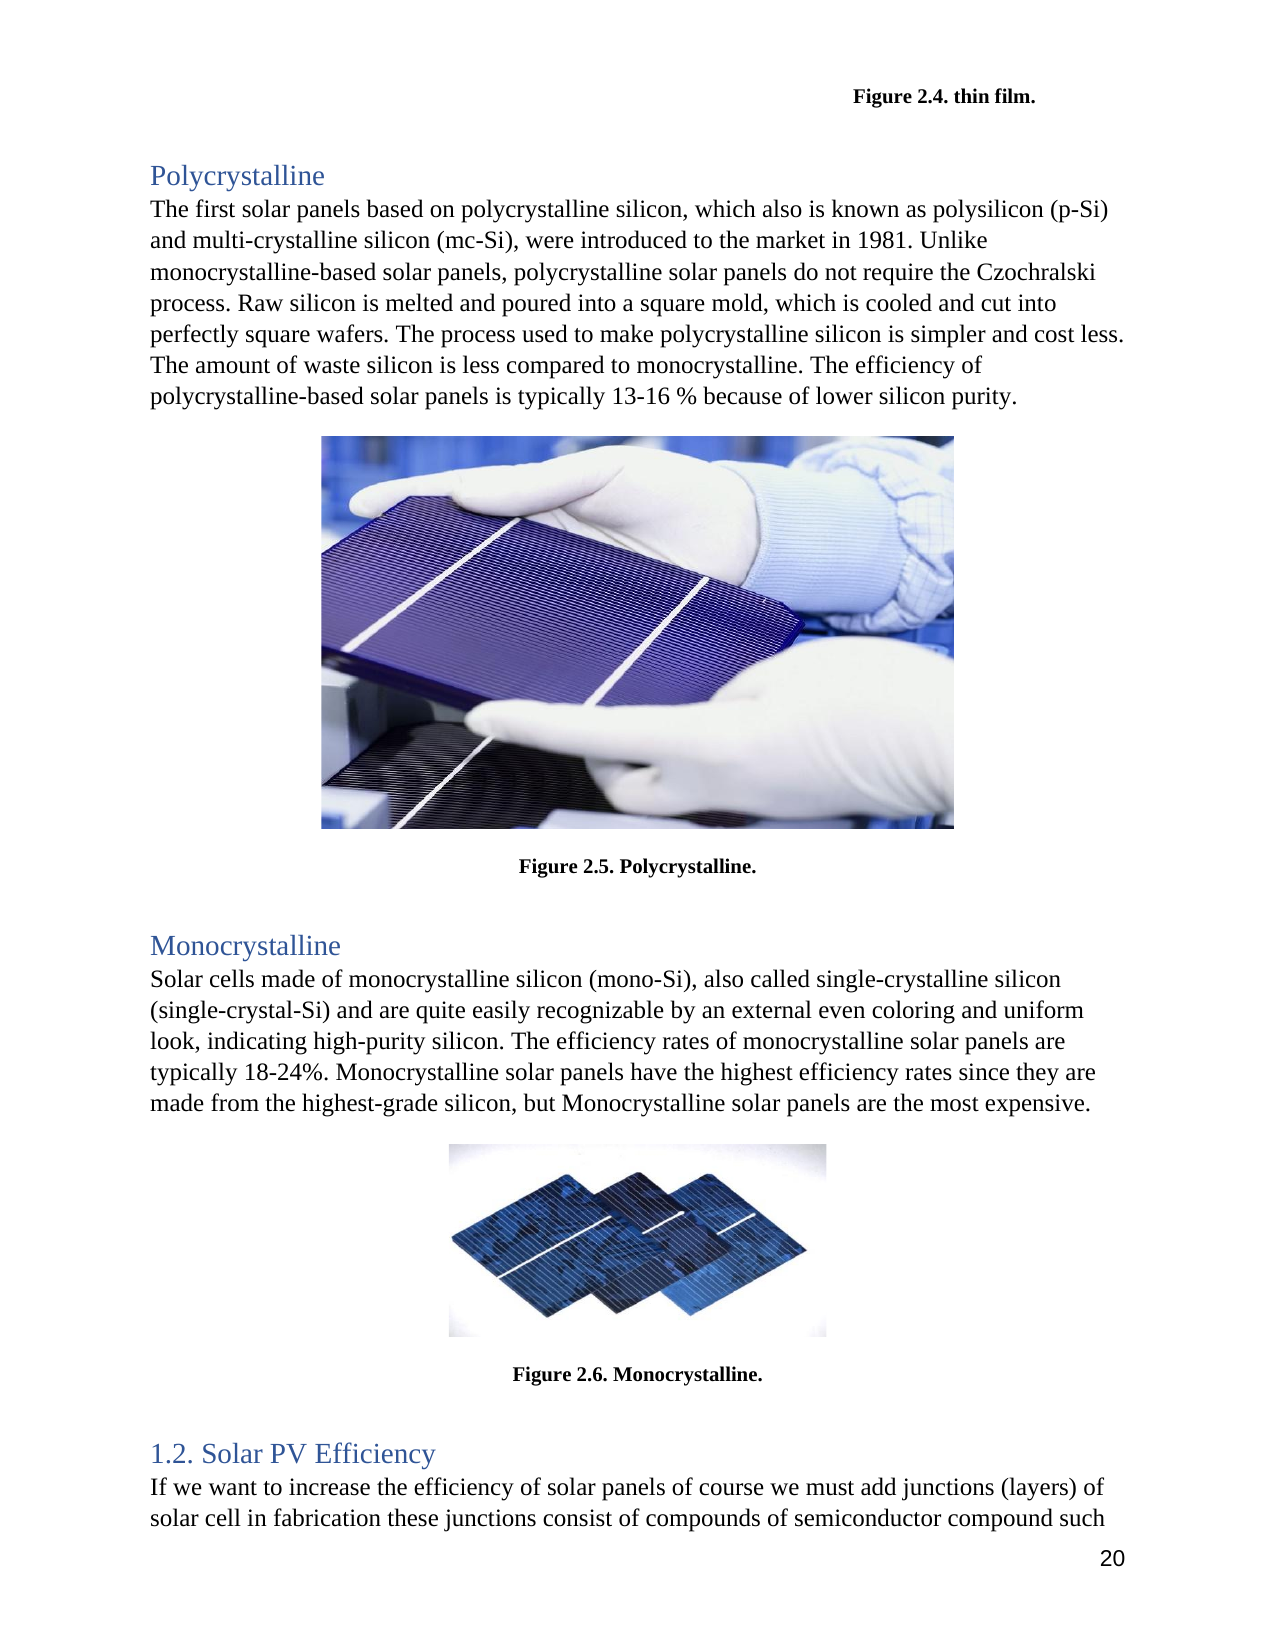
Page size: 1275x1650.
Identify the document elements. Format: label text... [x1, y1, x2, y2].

text The first solar panels based on polycrystalline silicon, which also is known as polysilicon (p-Si) and multi-crystalline silicon (mc-Si), were introduced to the market in 1981. Unlike monocrystalline-based solar panels, polycrystalline solar panels do not require the Czochralski process. Raw silicon is melted and poured into a square mold, which is cooled and cut into perfectly square wafers. The process used to make polycrystalline silicon is simpler and cost less. The amount of waste silicon is less compared to monocrystalline. The efficiency of polycrystalline-based solar panels is typically 13-16 % because of lower silicon purity. [150, 194, 1125, 409]
text Figure 2.6. Monocrystalline. [150, 1362, 1125, 1386]
text Figure 2.5. Polycrystalline. [150, 854, 1125, 878]
text Figure 2.4. thin film. [225, 84, 1125, 108]
subtitle 1.2. Solar PV Efficiency [150, 1436, 1125, 1469]
subtitle Polycrystalline [150, 158, 1125, 192]
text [150, 1472, 1125, 1532]
picture [321, 436, 954, 829]
picture [448, 1144, 827, 1337]
text Solar cells made of monocrystalline silicon (mono-Si), also called single-crystalline silicon (single-crystal-Si) and are quite easily recognizable by an external even coloring and uniform look, indicating high-purity silicon. The efficiency rates of monocrystalline solar panels are typically 18-24%. Monocrystalline solar panels have the highest efficiency rates since they are made from the highest-grade silicon, but Monocrystalline solar panels are the most expensive. [150, 964, 1125, 1117]
subtitle Monocrystalline [150, 928, 1125, 961]
